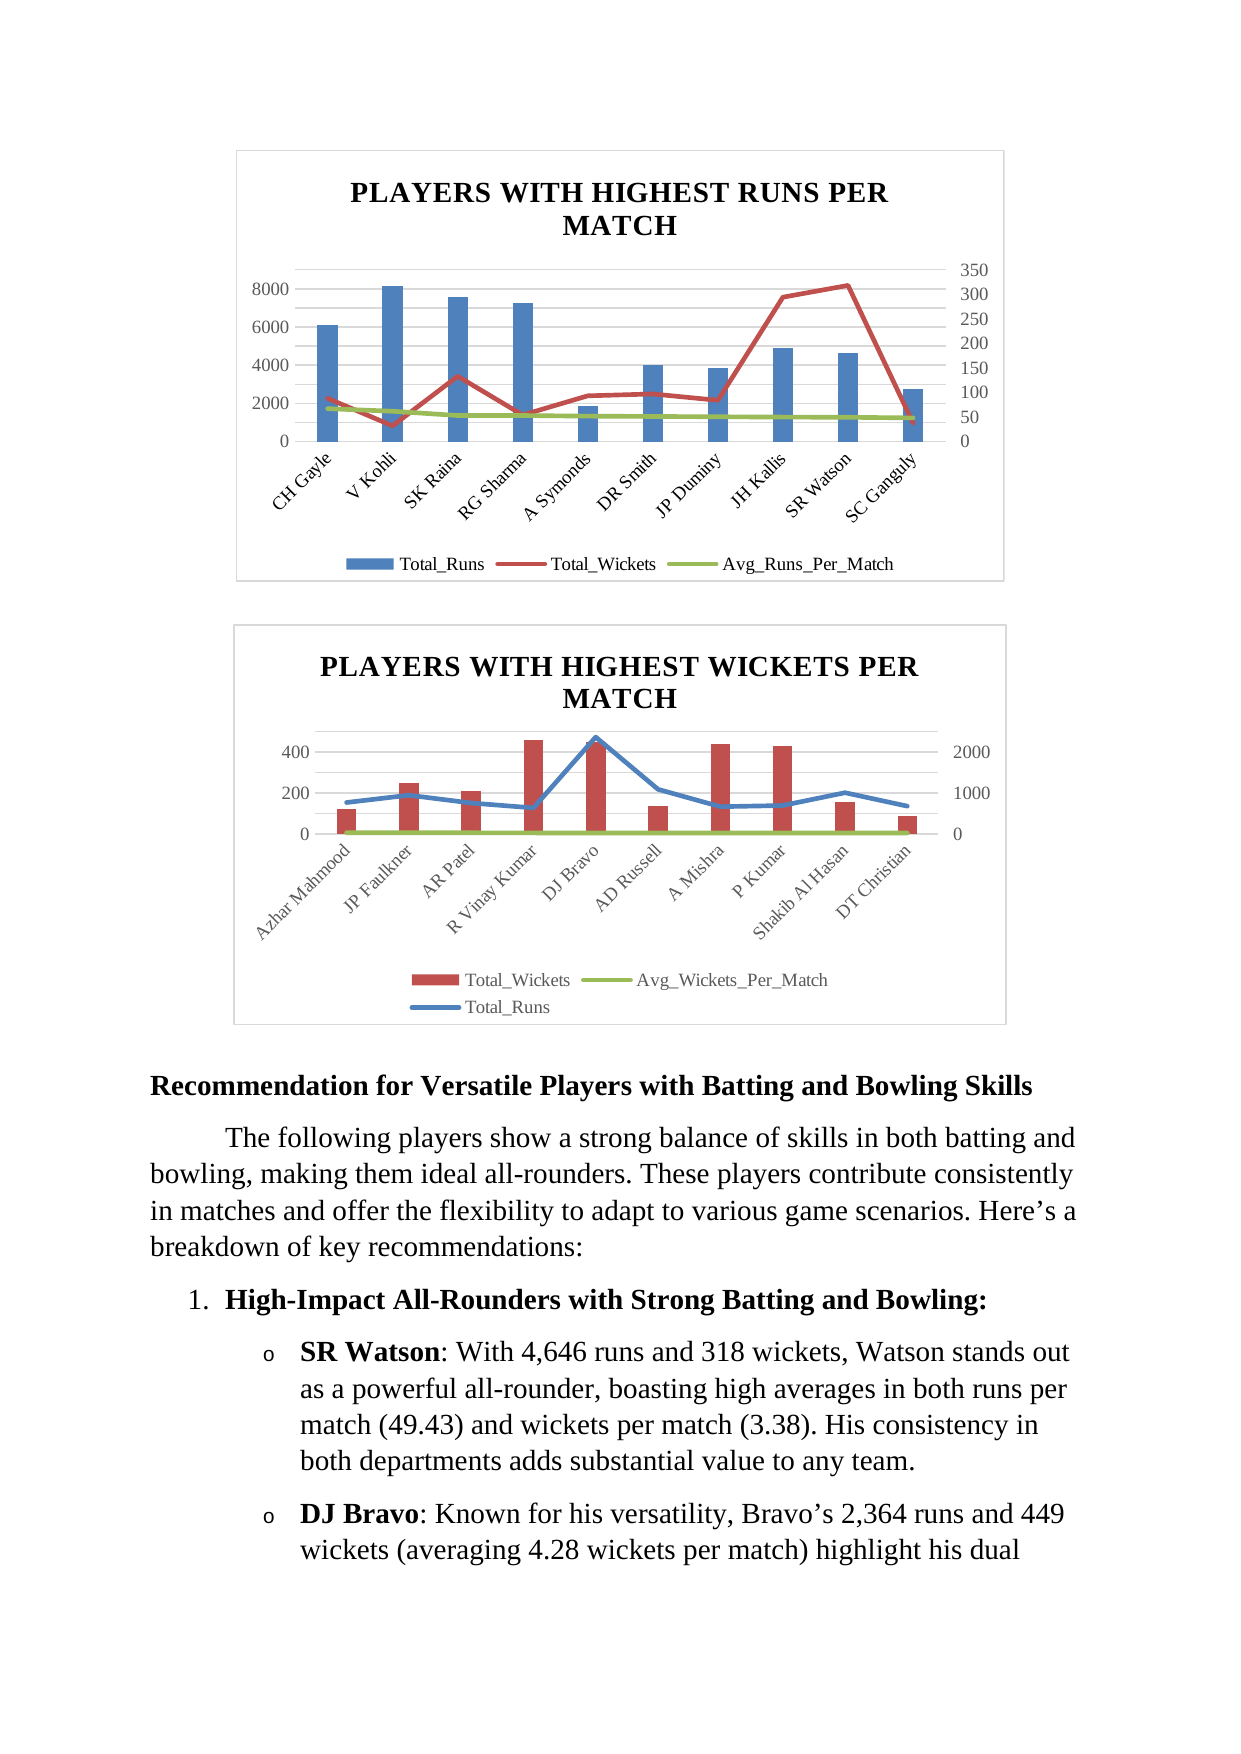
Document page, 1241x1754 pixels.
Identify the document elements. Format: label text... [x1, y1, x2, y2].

list SR Watson: With 4,646 runs and 318 wickets, Watson stands out as a powerful all-rounder, boasting high averages in both runs per match (49.43) and wickets per match (3.38). His consistency in both departments adds substantial value to any team. [262, 1334, 1090, 1477]
text Recommendation for Versatile Players with Batting and Bowling Skills [150, 1068, 1090, 1101]
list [262, 1496, 1090, 1566]
text The following players show a strong balance of skills in both batting and bowling, making them ideal all-rounders. These players contribute consistently in matches and offer the flexibility to adapt to various game scenarios. Here’s a breakdown of key recommendations: [150, 1121, 1090, 1262]
list High-Impact All-Rounders with Strong Batting and Bowling: [187, 1282, 1090, 1315]
